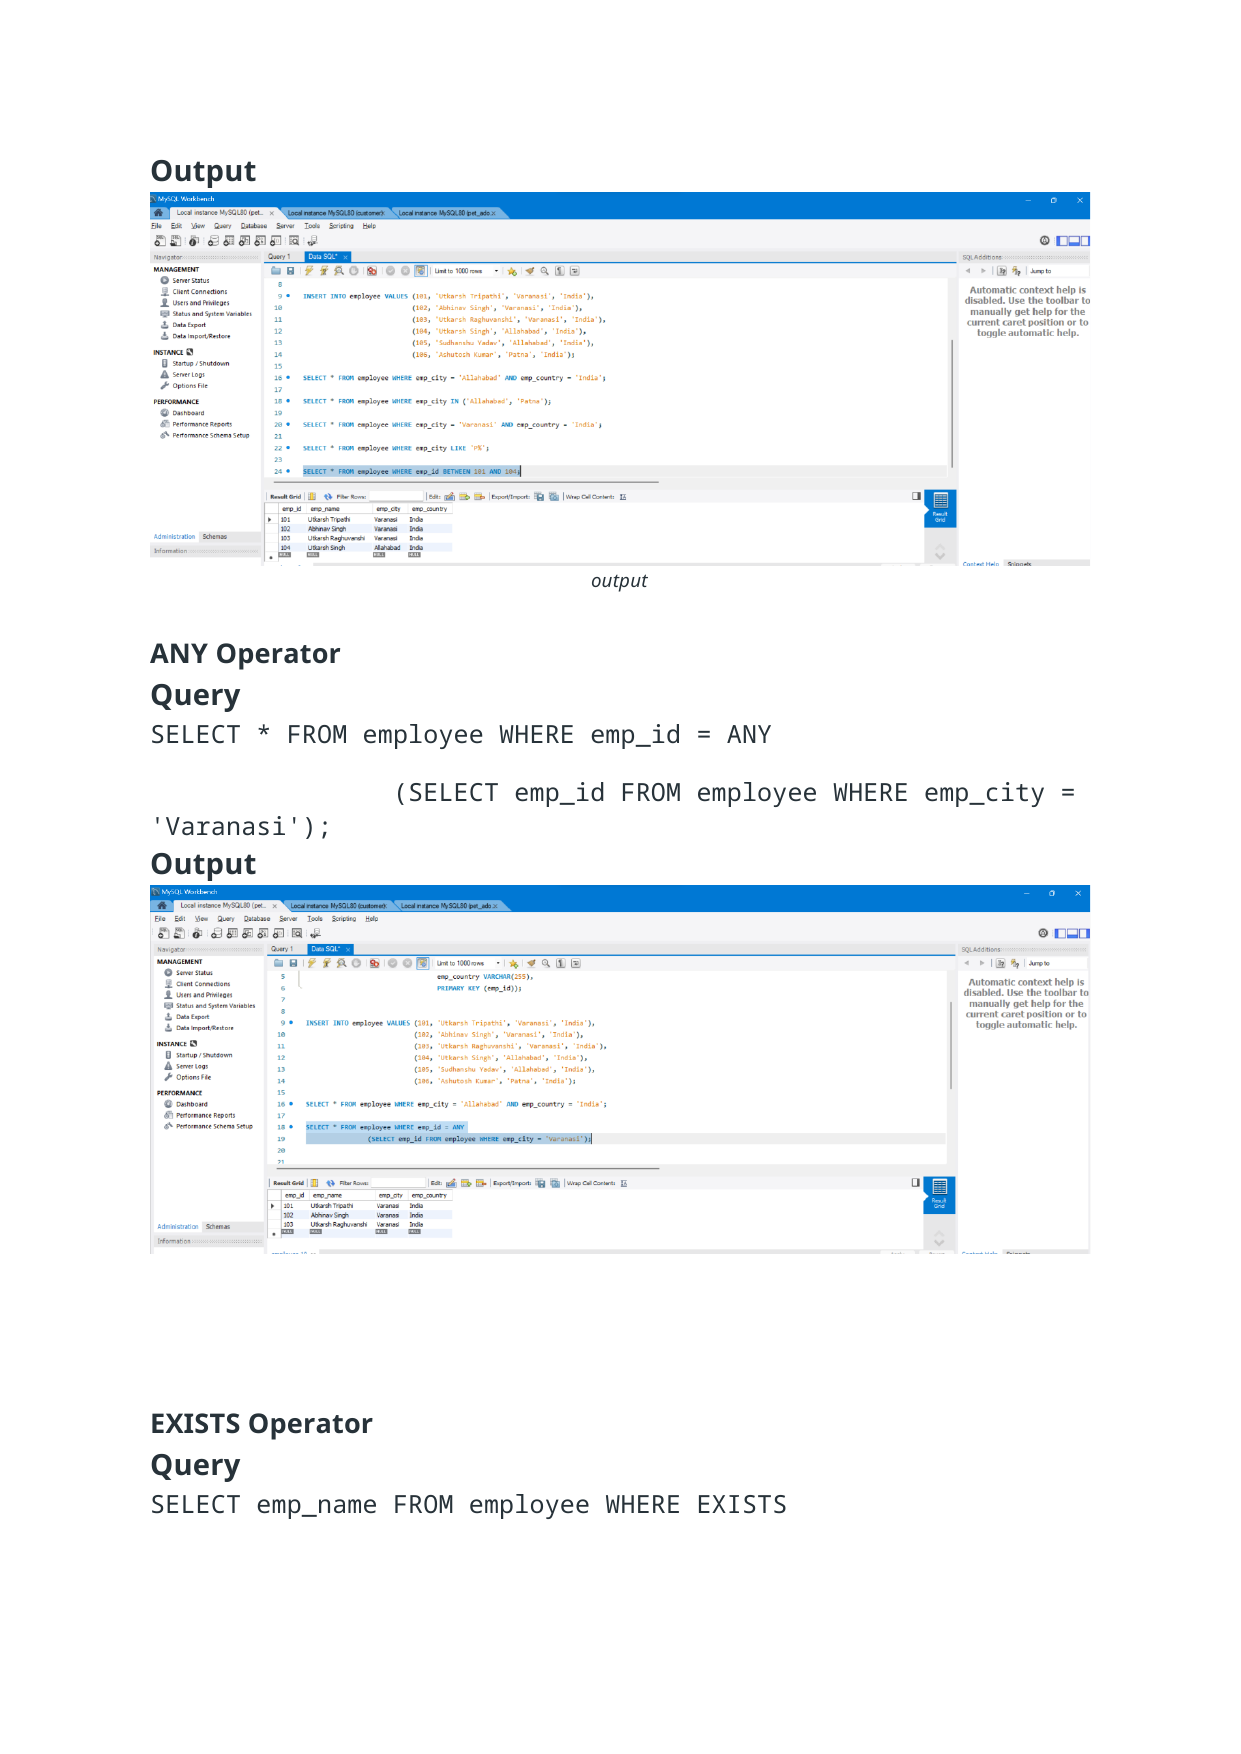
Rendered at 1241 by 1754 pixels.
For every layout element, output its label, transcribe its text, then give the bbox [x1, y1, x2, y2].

subtitle ANY Operator [150, 634, 1090, 671]
text SELECT * FROM employee WHERE emp_id = ANY [150, 717, 1090, 775]
picture [150, 885, 1091, 1254]
text output [150, 568, 1090, 593]
subtitle Output [150, 150, 1090, 190]
text (SELECT emp_id FROM employee WHERE emp_city = 'Varanasi'); [150, 775, 1090, 843]
subtitle EXISTS Operator [150, 1404, 1090, 1441]
subtitle Query [150, 1444, 1090, 1484]
picture [150, 192, 1091, 566]
subtitle Query [150, 674, 1090, 714]
subtitle Output [150, 843, 1090, 883]
text SELECT emp_name FROM employee WHERE EXISTS [150, 1487, 1090, 1544]
